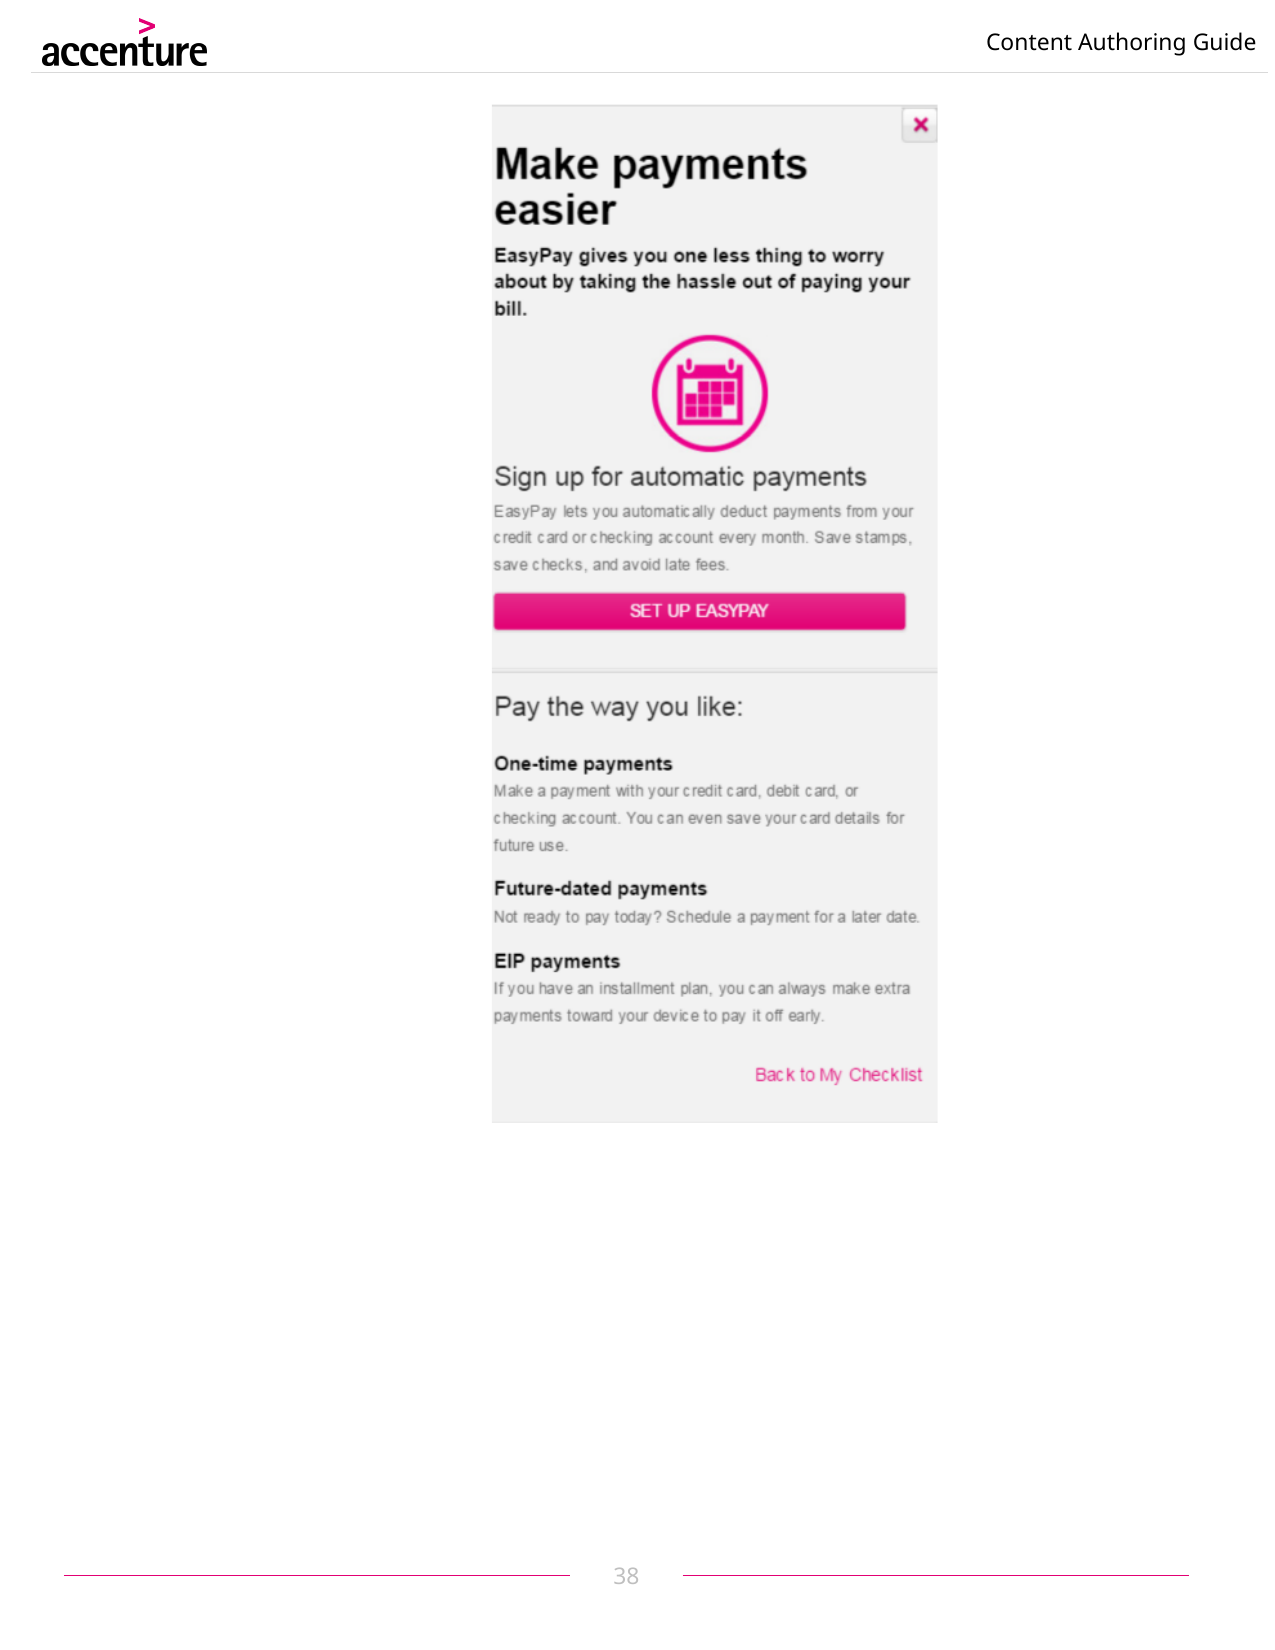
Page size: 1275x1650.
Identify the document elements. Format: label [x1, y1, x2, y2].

picture [42, 36, 207, 66]
picture [491, 104, 939, 1123]
